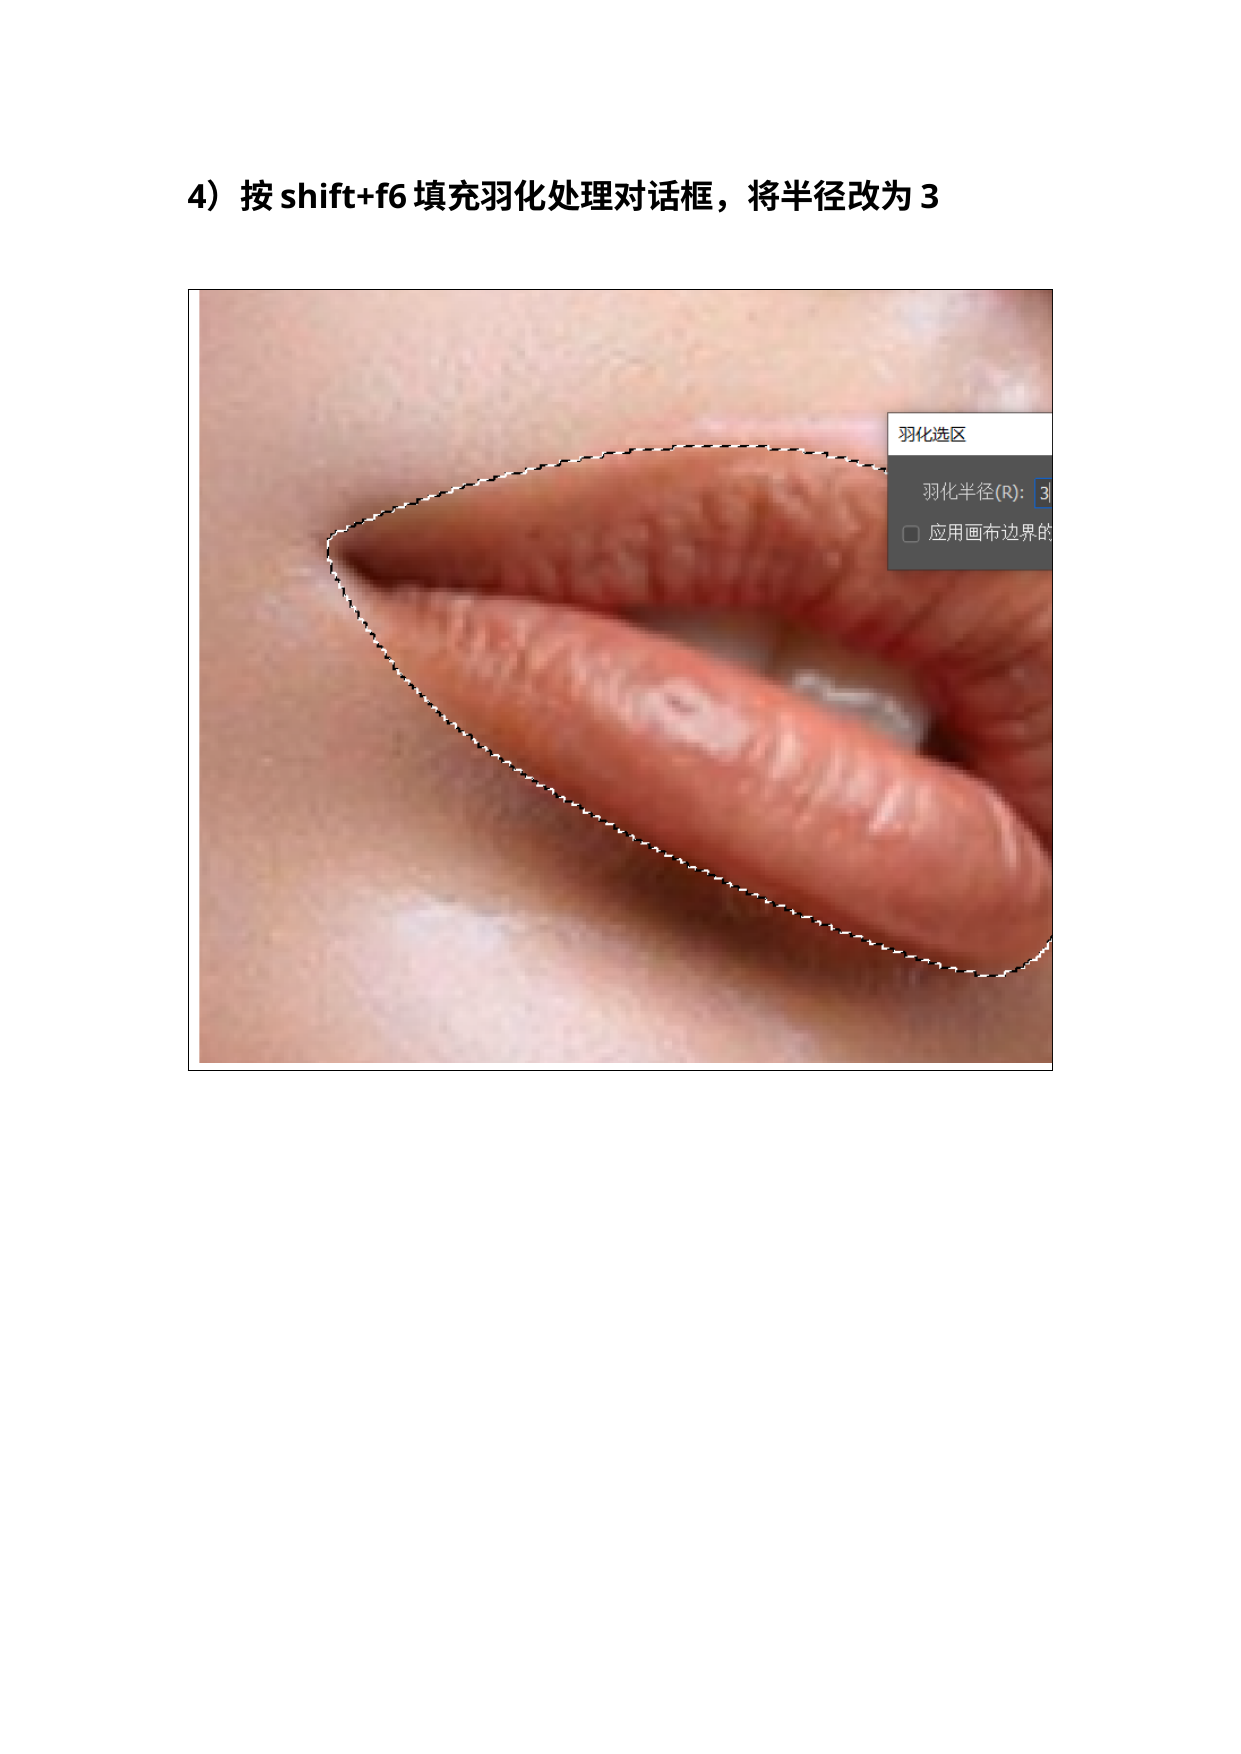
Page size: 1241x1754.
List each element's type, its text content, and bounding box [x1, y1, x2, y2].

table_header [189, 290, 1052, 1070]
subtitle 4）按shift+f6填充羽化处理对话框，将半径改为3 [187, 162, 1053, 227]
picture [199, 290, 1053, 1063]
